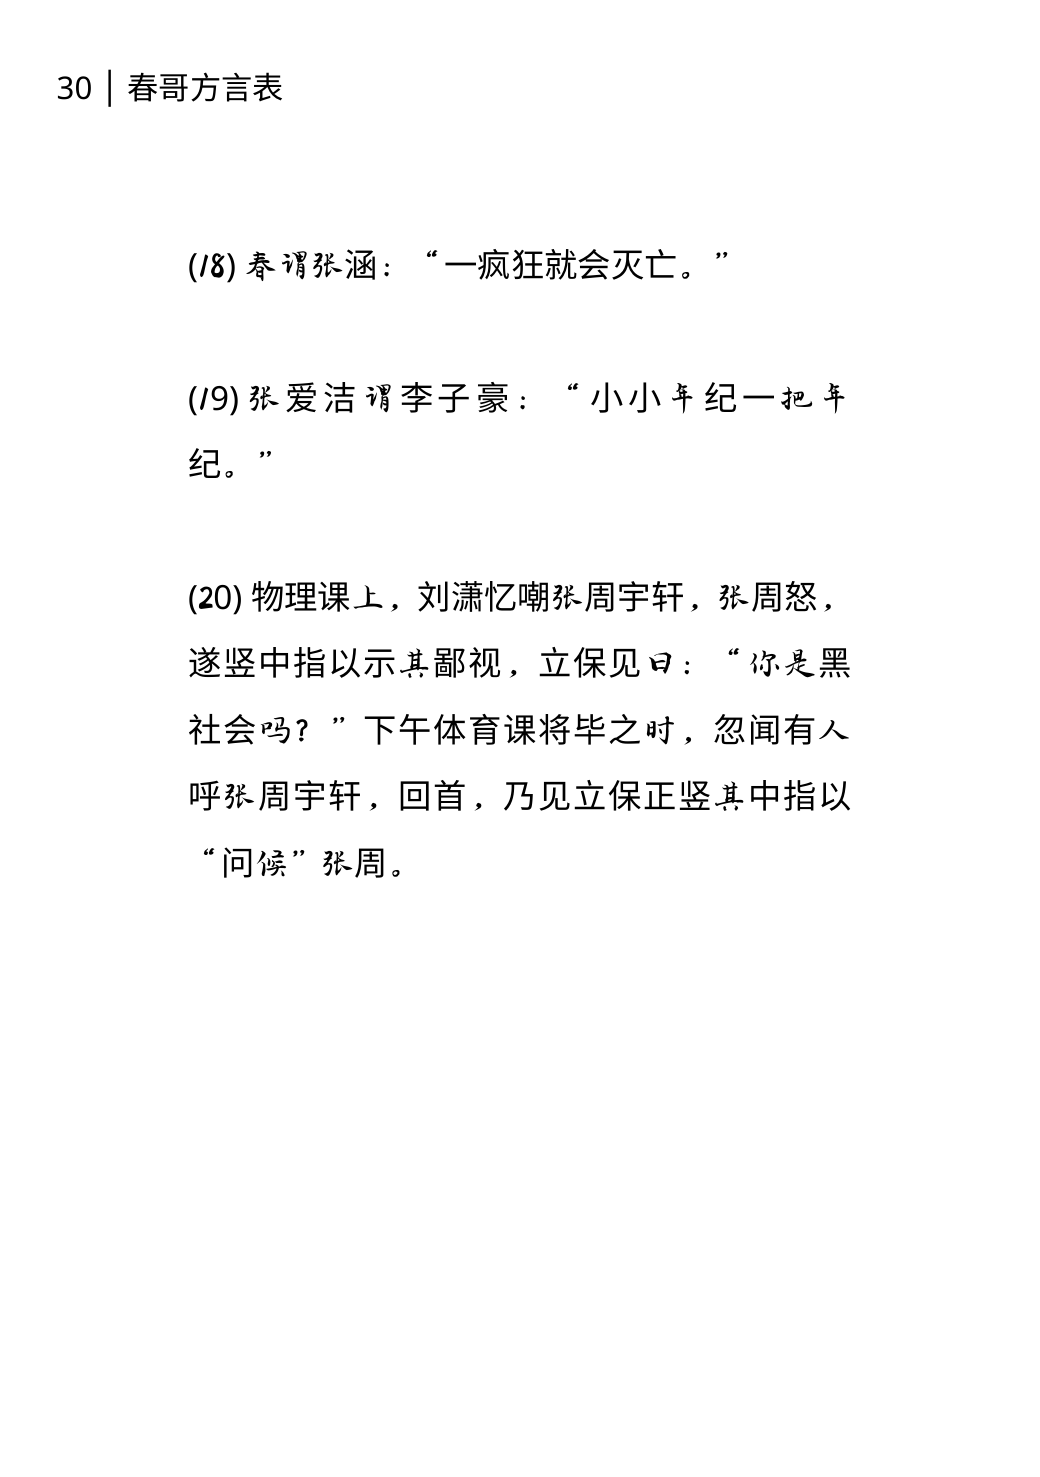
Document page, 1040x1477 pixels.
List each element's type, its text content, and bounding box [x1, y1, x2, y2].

list 张爱洁谓李子豪：“小小年纪一把年纪。” [188, 366, 852, 499]
list 物理课上，刘潇忆嘲张周宇轩，张周怒，遂竖中指以示其鄙视，立保见曰：“你是黑社会吗？”下午体育课将毕之时，忽闻有人呼张周宇轩，回首，乃见立保正竖其中指以“问候”张周。 [188, 565, 852, 897]
list 春谓张涵：“一疯狂就会灭亡。” [188, 233, 852, 299]
